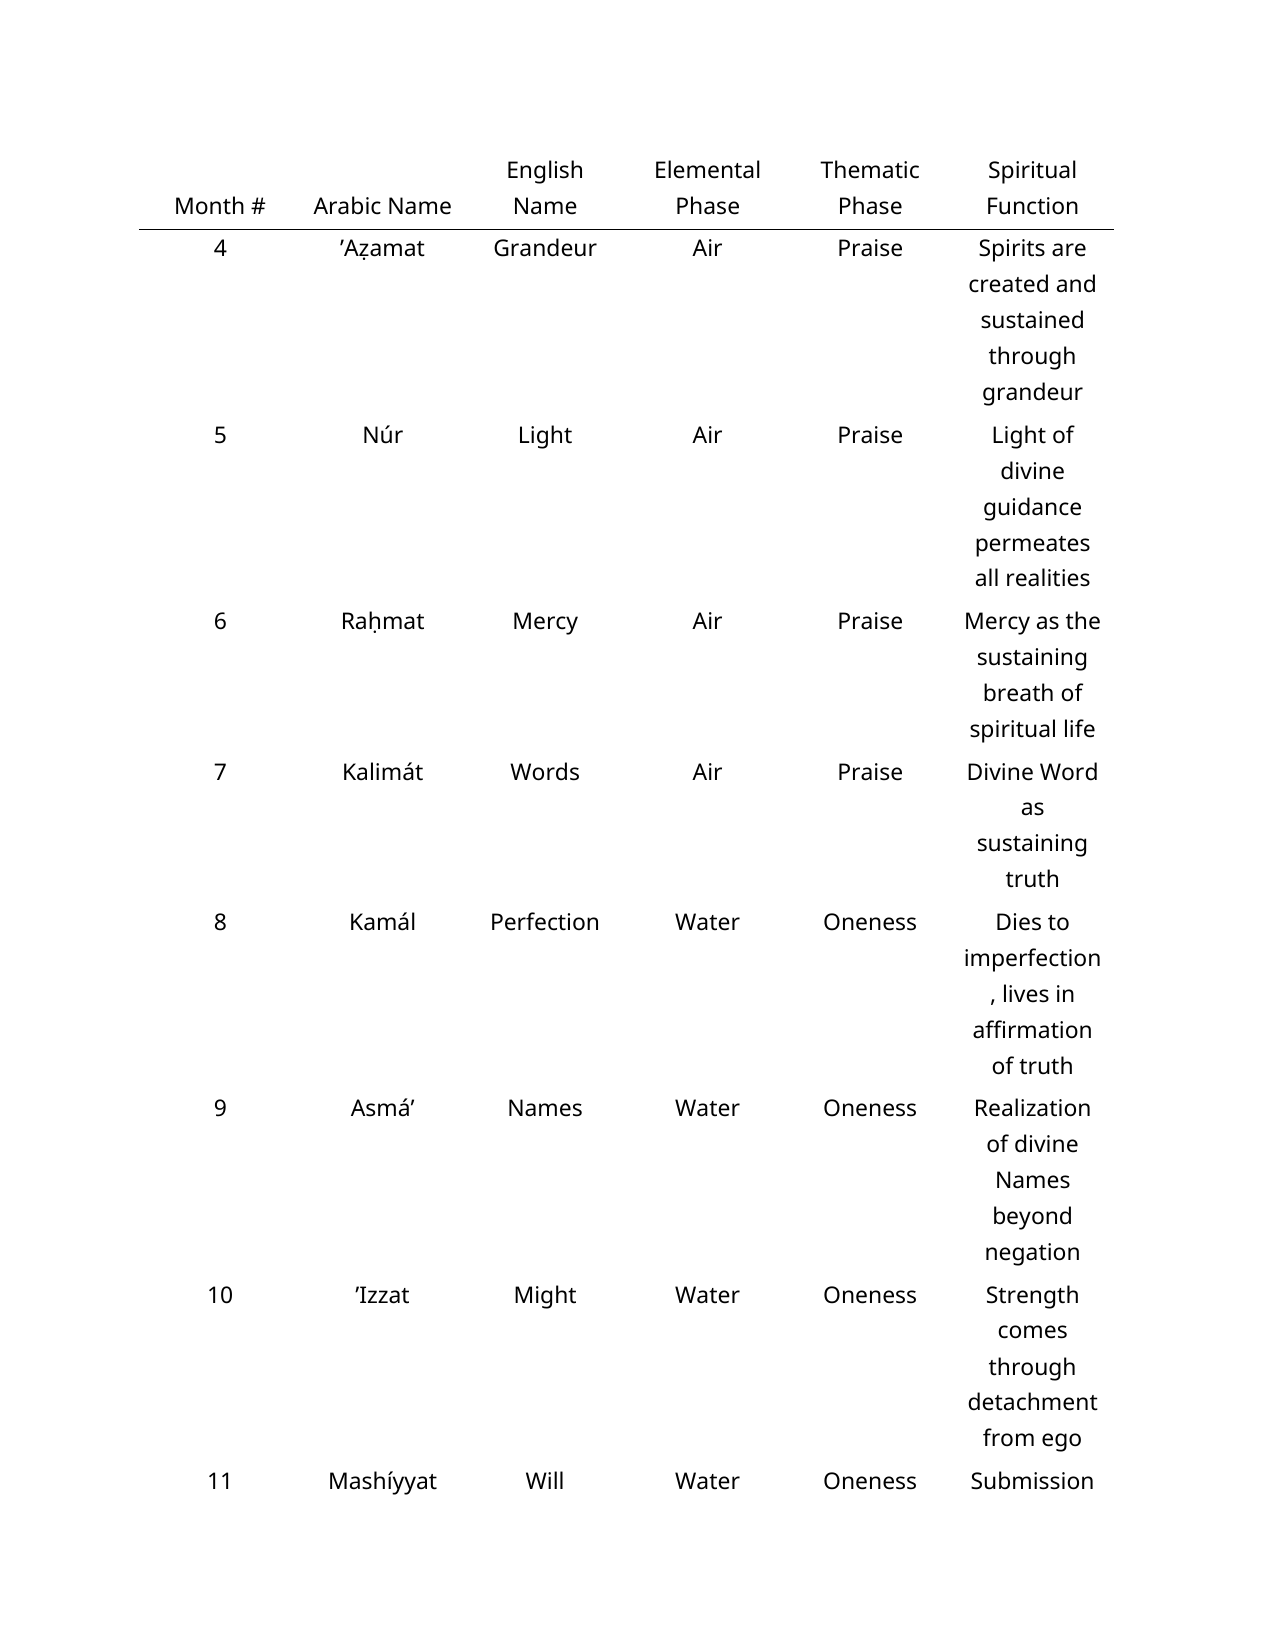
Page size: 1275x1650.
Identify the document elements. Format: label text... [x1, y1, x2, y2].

table_cell ’Izzat [301, 1275, 464, 1461]
table_cell Praise [789, 415, 951, 601]
table_header Month # [139, 150, 301, 228]
table_cell Oneness [789, 1089, 951, 1275]
table_cell Mercy as the sustaining breath of spiritual life [951, 601, 1114, 752]
table_cell Might [464, 1275, 626, 1461]
table_cell 8 [139, 902, 301, 1088]
table_cell ’Aẓamat [301, 230, 464, 415]
table_cell Grandeur [464, 230, 626, 415]
table_cell Praise [789, 230, 951, 415]
table_cell 10 [139, 1275, 301, 1461]
table_cell Dies to imperfection, lives in affirmation of truth [951, 902, 1114, 1088]
table_cell Praise [789, 601, 951, 752]
table_header Thematic Phase [789, 150, 951, 228]
table_cell Light of divine guidance permeates all realities [951, 415, 1114, 601]
table_cell Kalimát [301, 752, 464, 902]
table_cell Praise [789, 752, 951, 902]
table_cell Oneness [789, 902, 951, 1088]
table_cell Names [464, 1089, 626, 1275]
table_cell Oneness [789, 1275, 951, 1461]
table_cell Kamál [301, 902, 464, 1088]
table_cell Light [464, 415, 626, 601]
table_cell Water [626, 1275, 789, 1461]
table_cell Divine Word as sustaining truth [951, 752, 1114, 902]
table_cell Oneness [789, 1461, 951, 1496]
table_cell 7 [139, 752, 301, 902]
table_cell Water [626, 902, 789, 1088]
table_cell Spirits are created and sustained through grandeur [951, 230, 1114, 415]
table_cell Strength comes through detachment from ego [951, 1275, 1114, 1461]
table_cell 5 [139, 415, 301, 601]
table_cell Air [626, 601, 789, 752]
table_cell Air [626, 230, 789, 415]
table_cell Asmá’ [301, 1089, 464, 1275]
table_cell Water [626, 1089, 789, 1275]
table_cell Perfection [464, 902, 626, 1088]
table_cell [951, 1461, 1114, 1496]
table_cell Words [464, 752, 626, 902]
table_cell Air [626, 752, 789, 902]
table_cell 9 [139, 1089, 301, 1275]
table_header Spiritual Function [951, 150, 1114, 228]
table_cell Mashíyyat [301, 1461, 464, 1496]
table_cell 11 [139, 1461, 301, 1496]
table_cell 4 [139, 230, 301, 415]
table_cell Air [626, 415, 789, 601]
table_cell Realization of divine Names beyond negation [951, 1089, 1114, 1275]
table_cell Mercy [464, 601, 626, 752]
table_cell 6 [139, 601, 301, 752]
table_header Arabic Name [301, 150, 464, 228]
table_cell Will [464, 1461, 626, 1496]
table_cell Water [626, 1461, 789, 1496]
table_cell Raḥmat [301, 601, 464, 752]
table_header Elemental Phase [626, 150, 789, 228]
table_header English Name [464, 150, 626, 228]
table_cell Núr [301, 415, 464, 601]
